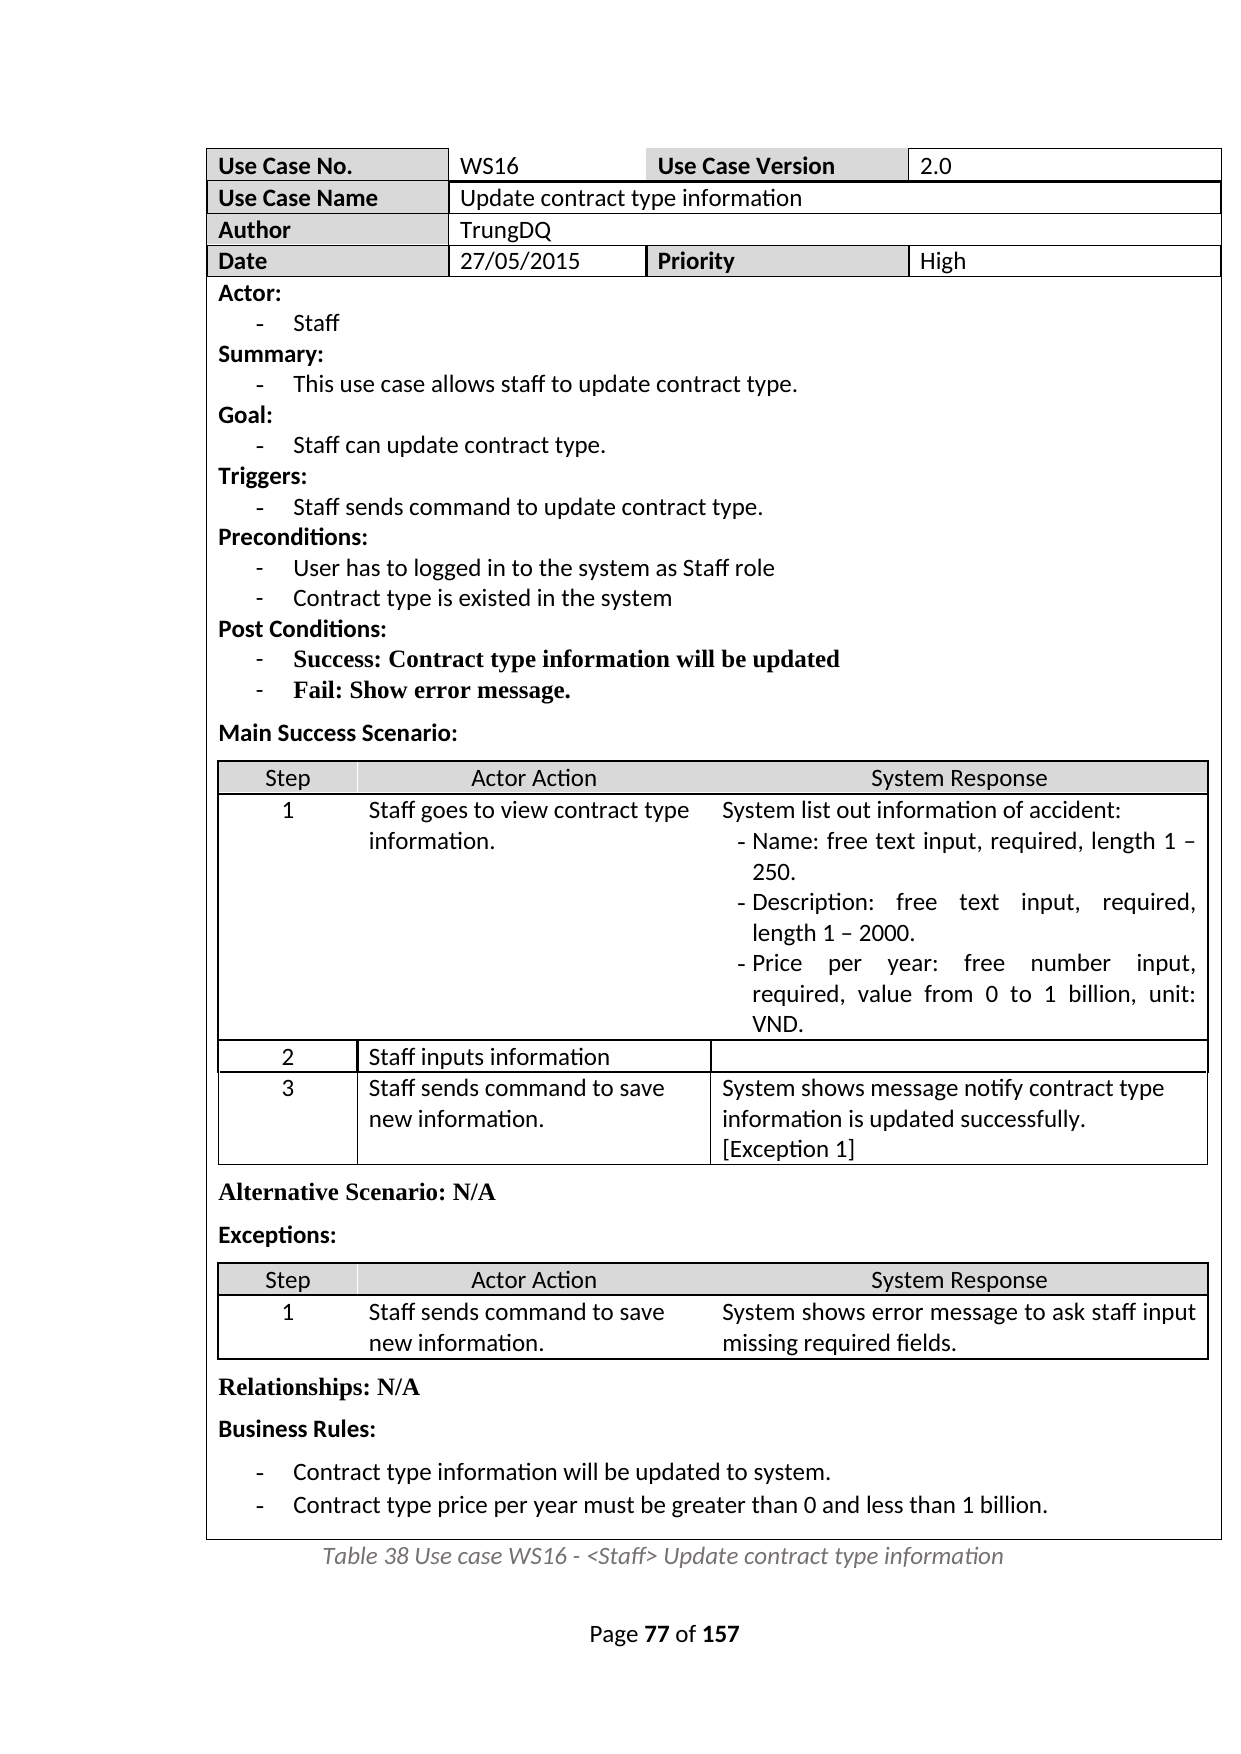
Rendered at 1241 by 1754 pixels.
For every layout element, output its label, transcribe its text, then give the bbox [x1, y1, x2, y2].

table_cell 27/05/2015 [450, 246, 645, 276]
table_cell Use Case Name [208, 181, 448, 213]
table_cell Use Case No. [207, 149, 448, 180]
text Table 38 Use case WS16 - <Staff> Update contract type information [207, 1540, 1122, 1570]
table_cell WS16 [449, 148, 646, 180]
table_cell Actor: Staff Summary: This use case allows staff to update contract type. Goal: Staff can update contract type. Triggers: Staff sends command to update contract type. Preconditions: User has to logged in to the system as Staff role Contract type is existed in the system Post Conditions: Success: Contract type information will be updated Fail: Show error message. Main Success Scenario: Alternative Scenario: N/A Exceptions: Relationships: N/A Business Rules: Contract type information will be updated to system. Contract type price per year must be greater than 0 and less than 1 billion. [207, 277, 1221, 1539]
table_cell High [910, 246, 1220, 276]
table_cell Priority [648, 246, 908, 276]
table_cell 2.0 [909, 149, 1221, 180]
table_cell TrungDQ [449, 214, 1221, 244]
table_cell Use Case Version [646, 148, 908, 180]
table_cell Author [207, 214, 448, 244]
table_cell Date [208, 246, 448, 276]
table_cell Update contract type information [450, 183, 1220, 213]
